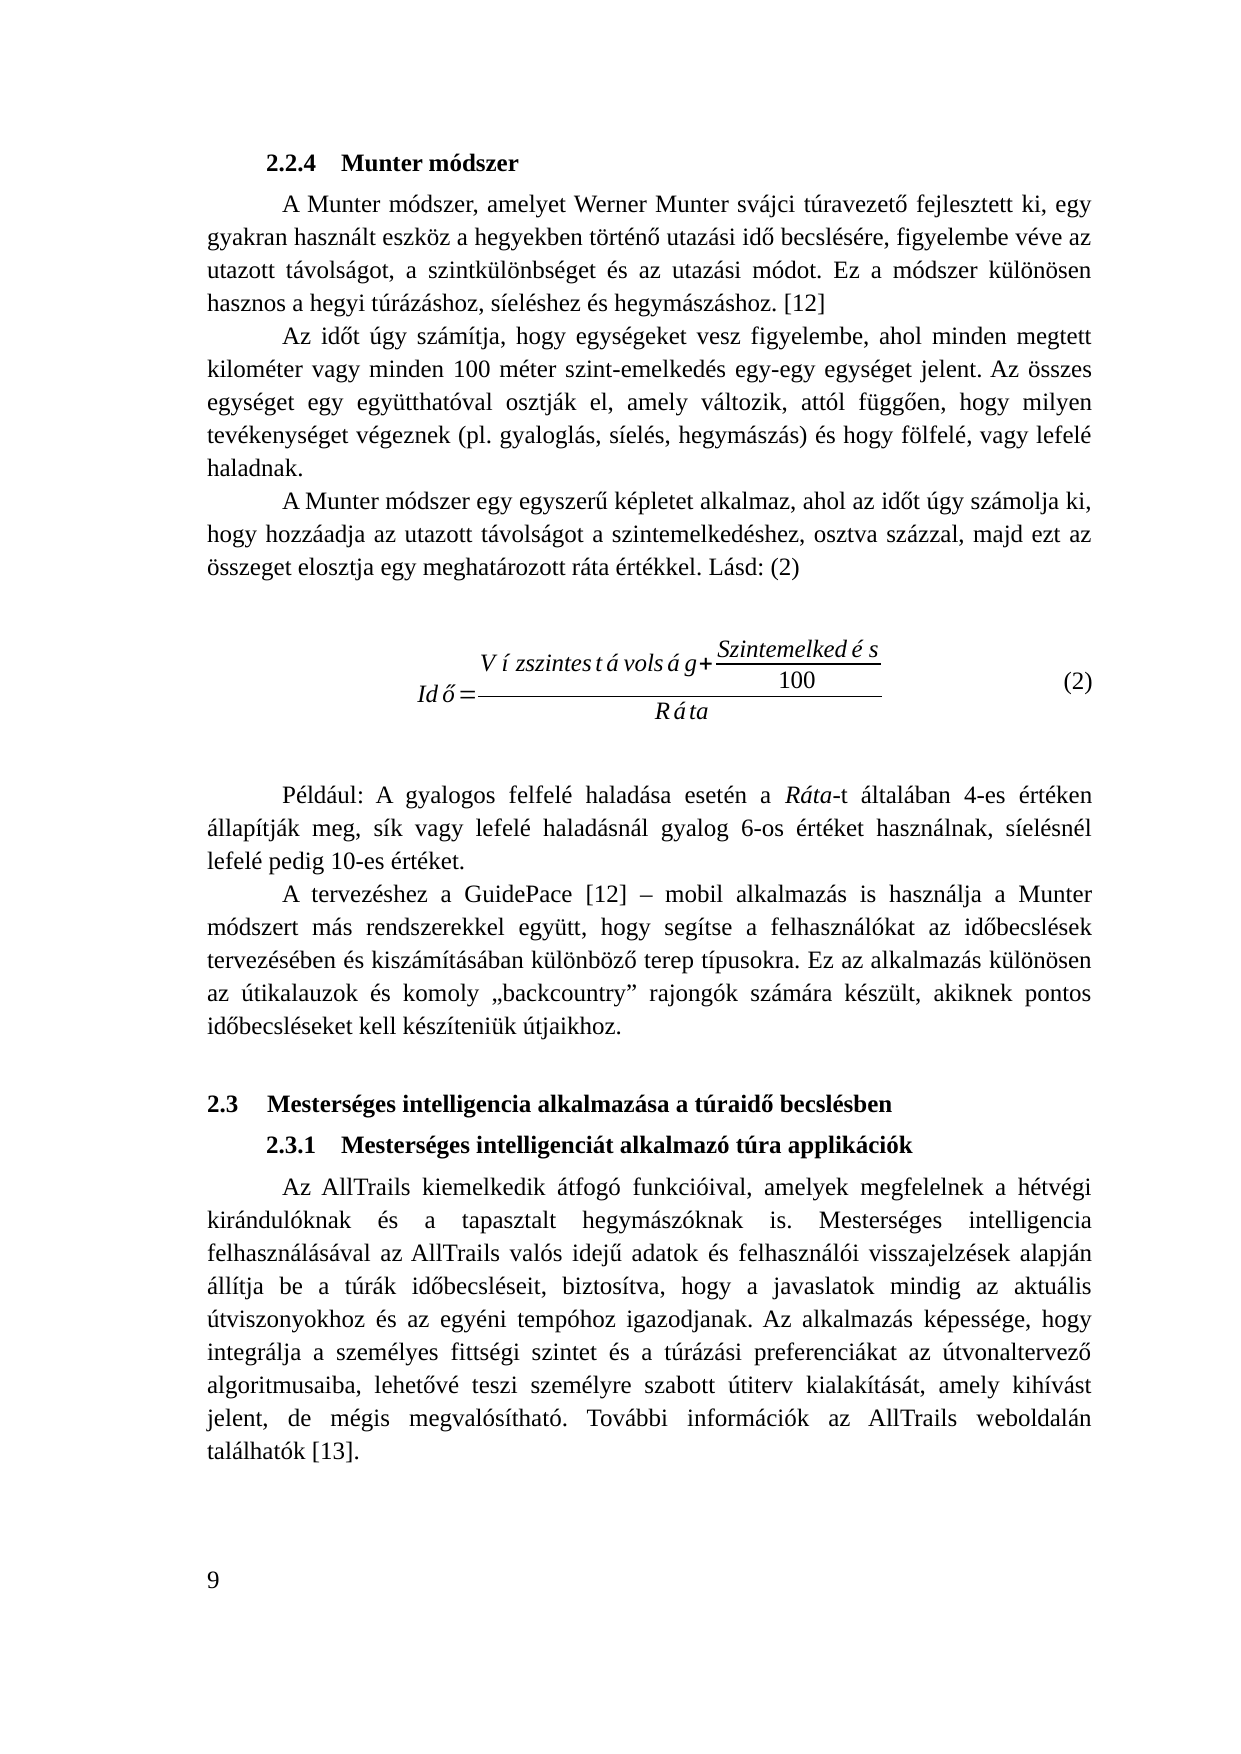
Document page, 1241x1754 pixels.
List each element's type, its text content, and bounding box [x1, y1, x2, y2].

subtitle Mesterséges intelligenciát alkalmazó túra applikációk [266, 1131, 1092, 1159]
subtitle Munter módszer [266, 148, 1092, 176]
text Az AllTrails kiemelkedik átfogó funkcióival, amelyek megfelelnek a hétvégi kirándulóknak és a tapasztalt hegymászóknak is. Mesterséges intelligencia felhasználásával az AllTrails valós idejű adatok és felhasználói visszajelzések alapján állítja be a túrák időbecsléseit, biztosítva, hogy a javaslatok mindig az aktuális útviszonyokhoz és az egyéni tempóhoz igazodjanak. Az alkalmazás képessége, hogy integrálja a személyes fittségi szintet és a túrázási preferenciákat az útvonaltervező algoritmusaiba, lehetővé teszi személyre szabott útiterv kialakítását, amely kihívást jelent, de mégis megvalósítható. További információk az AllTrails weboldalán találhatók . [207, 1172, 1092, 1465]
subtitle Mesterséges intelligencia alkalmazása a túraidő becslésben [207, 1089, 1092, 1118]
text A tervezéshez a GuidePace – mobil alkalmazás is használja a Munter módszert más rendszerekkel együtt, hogy segítse a felhasználókat az időbecslések tervezésében és kiszámításában különböző terep típusokra. Ez az alkalmazás különösen az útikalauzok és komoly „backcountry” rajongók számára készült, akiknek pontos időbecsléseket kell készíteniük útjaikhoz. [207, 879, 1092, 1039]
text Például: A gyalogos felfelé haladása esetén a Ráta-t általában 4-es értéken állapítják meg, sík vagy lefelé haladásnál gyalog 6-os értéket használnak, síelésnél lefelé pedig 10-es értéket. [207, 780, 1092, 874]
text A Munter módszer egy egyszerű képletet alkalmaz, ahol az időt úgy számolja ki, hogy hozzáadja az utazott távolságot a szintemelkedéshez, osztva százzal, majd ezt az összeget elosztja egy meghatározott ráta értékkel. Lásd: (2) [207, 486, 1092, 581]
text A Munter módszer, amelyet Werner Munter svájci túravezető fejlesztett ki, egy gyakran használt eszköz a hegyekben történő utazási idő becslésére, figyelembe véve az utazott távolságot, a szintkülönbséget és az utazási módot. Ez a módszer különösen hasznos a hegyi túrázáshoz, síeléshez és hegymászáshoz. [207, 189, 1092, 317]
text Az időt úgy számítja, hogy egységeket vesz figyelembe, ahol minden megtett kilométer vagy minden 100 méter szint-emelkedés egy-egy egységet jelent. Az összes egységet egy együtthatóval osztják el, amely változik, attól függően, hogy milyen tevékenységet végeznek (pl. gyaloglás, síelés, hegymászás) és hogy fölfelé, vagy lefelé haladnak. [207, 321, 1092, 482]
text (2) [207, 635, 1092, 725]
